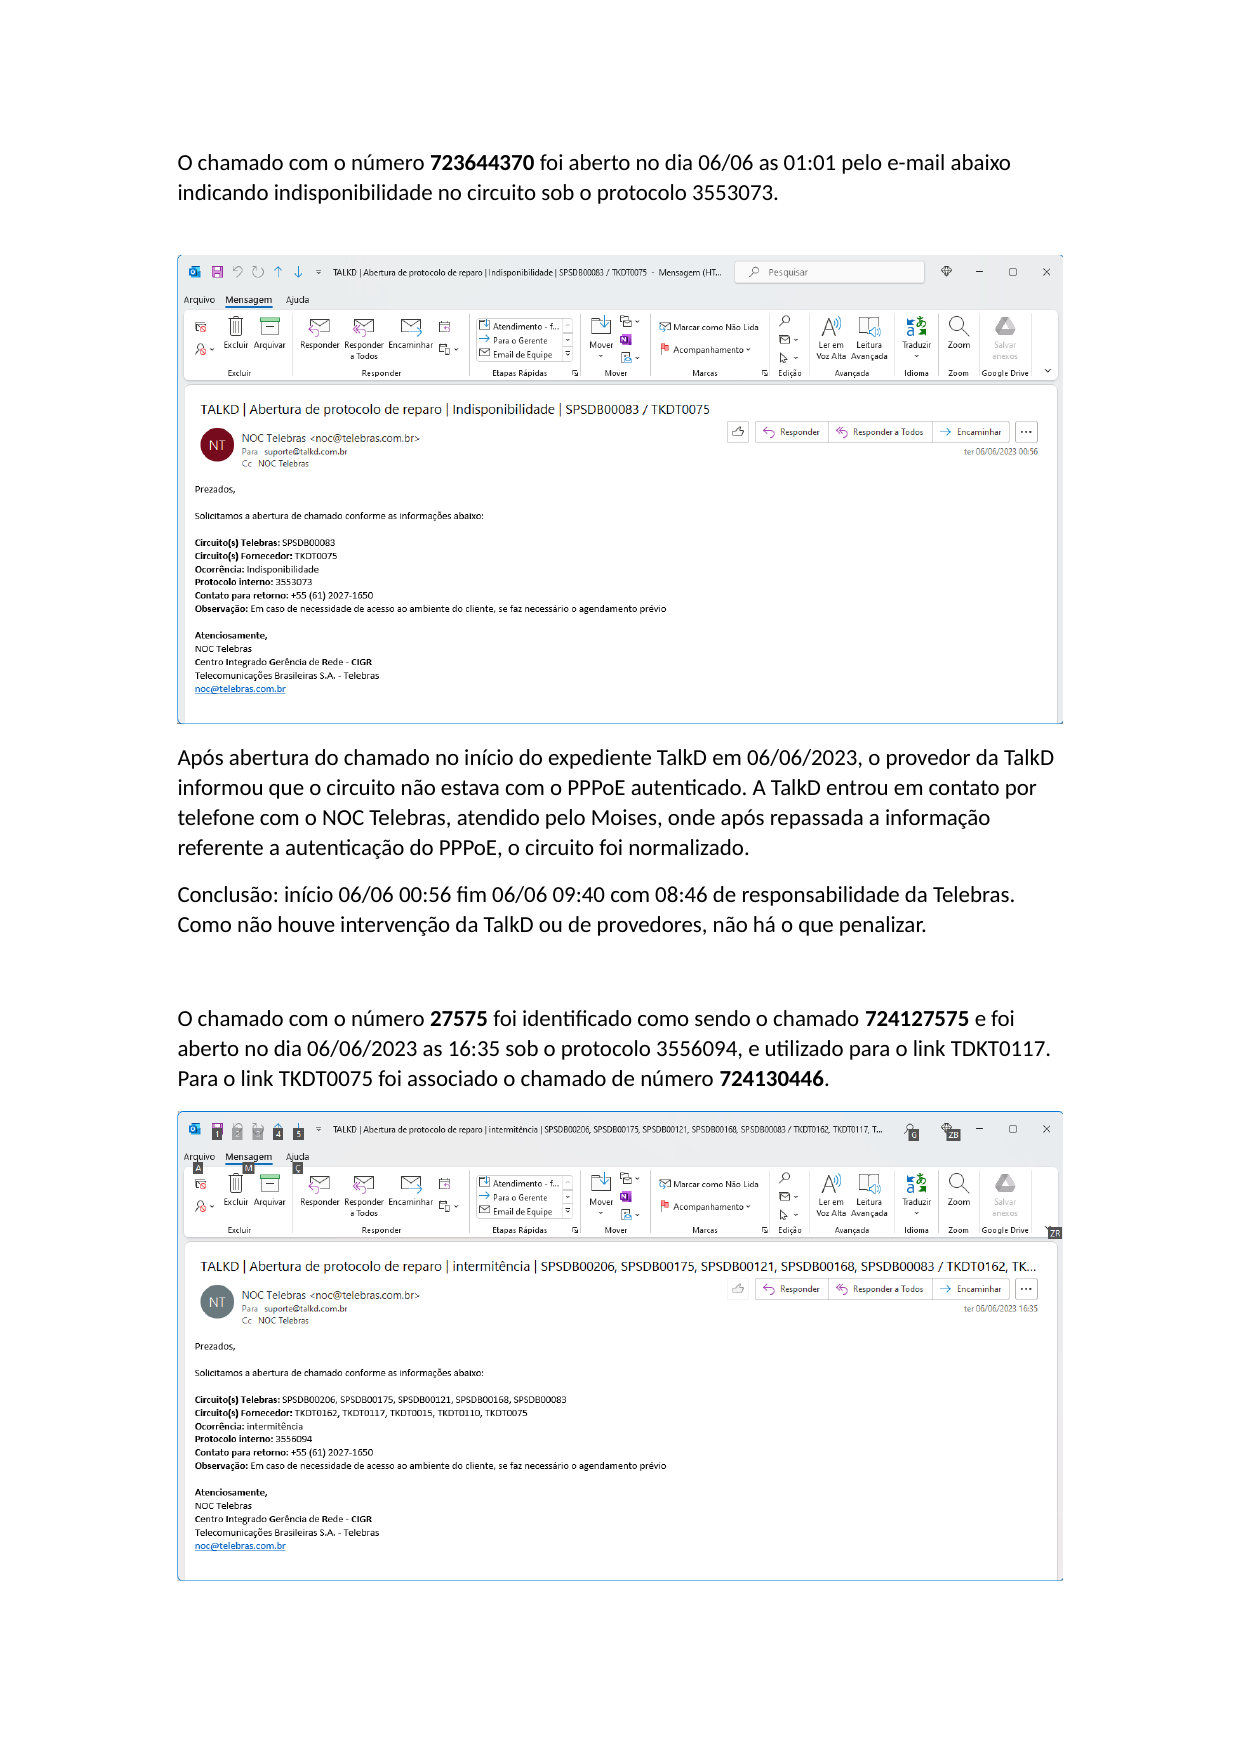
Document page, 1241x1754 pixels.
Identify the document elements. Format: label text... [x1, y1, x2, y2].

picture [177, 255, 1063, 724]
text Após abertura do chamado no início do expediente TalkD em 06/06/2023, o provedor da TalkD informou que o circuito não estava com o PPPoE autenticado. A TalkD entrou em contato por telefone com o NOC Telebras, atendido pelo Moises, onde após repassada a informação referente a autenticação do PPPoE, o circuito foi normalizado. [177, 743, 1063, 861]
picture [177, 1111, 1063, 1581]
text O chamado com o número 723644370 foi aberto no dia 06/06 as 01:01 pelo e-mail abaixo indicando indisponibilidade no circuito sob o protocolo 3553073. [177, 148, 1063, 206]
text Conclusão: início 06/06 00:56 fim 06/06 09:40 com 08:46 de responsabilidade da Telebras. Como não houve intervenção da TalkD ou de provedores, não há o que penalizar. [177, 880, 1063, 938]
text O chamado com o número 27575 foi identificado como sendo o chamado 724127575 e foi aberto no dia 06/06/2023 as 16:35 sob o protocolo 3556094, e utilizado para o link TDKT0117. Para o link TKDT0075 foi associado o chamado de número 724130446. [177, 1004, 1063, 1092]
